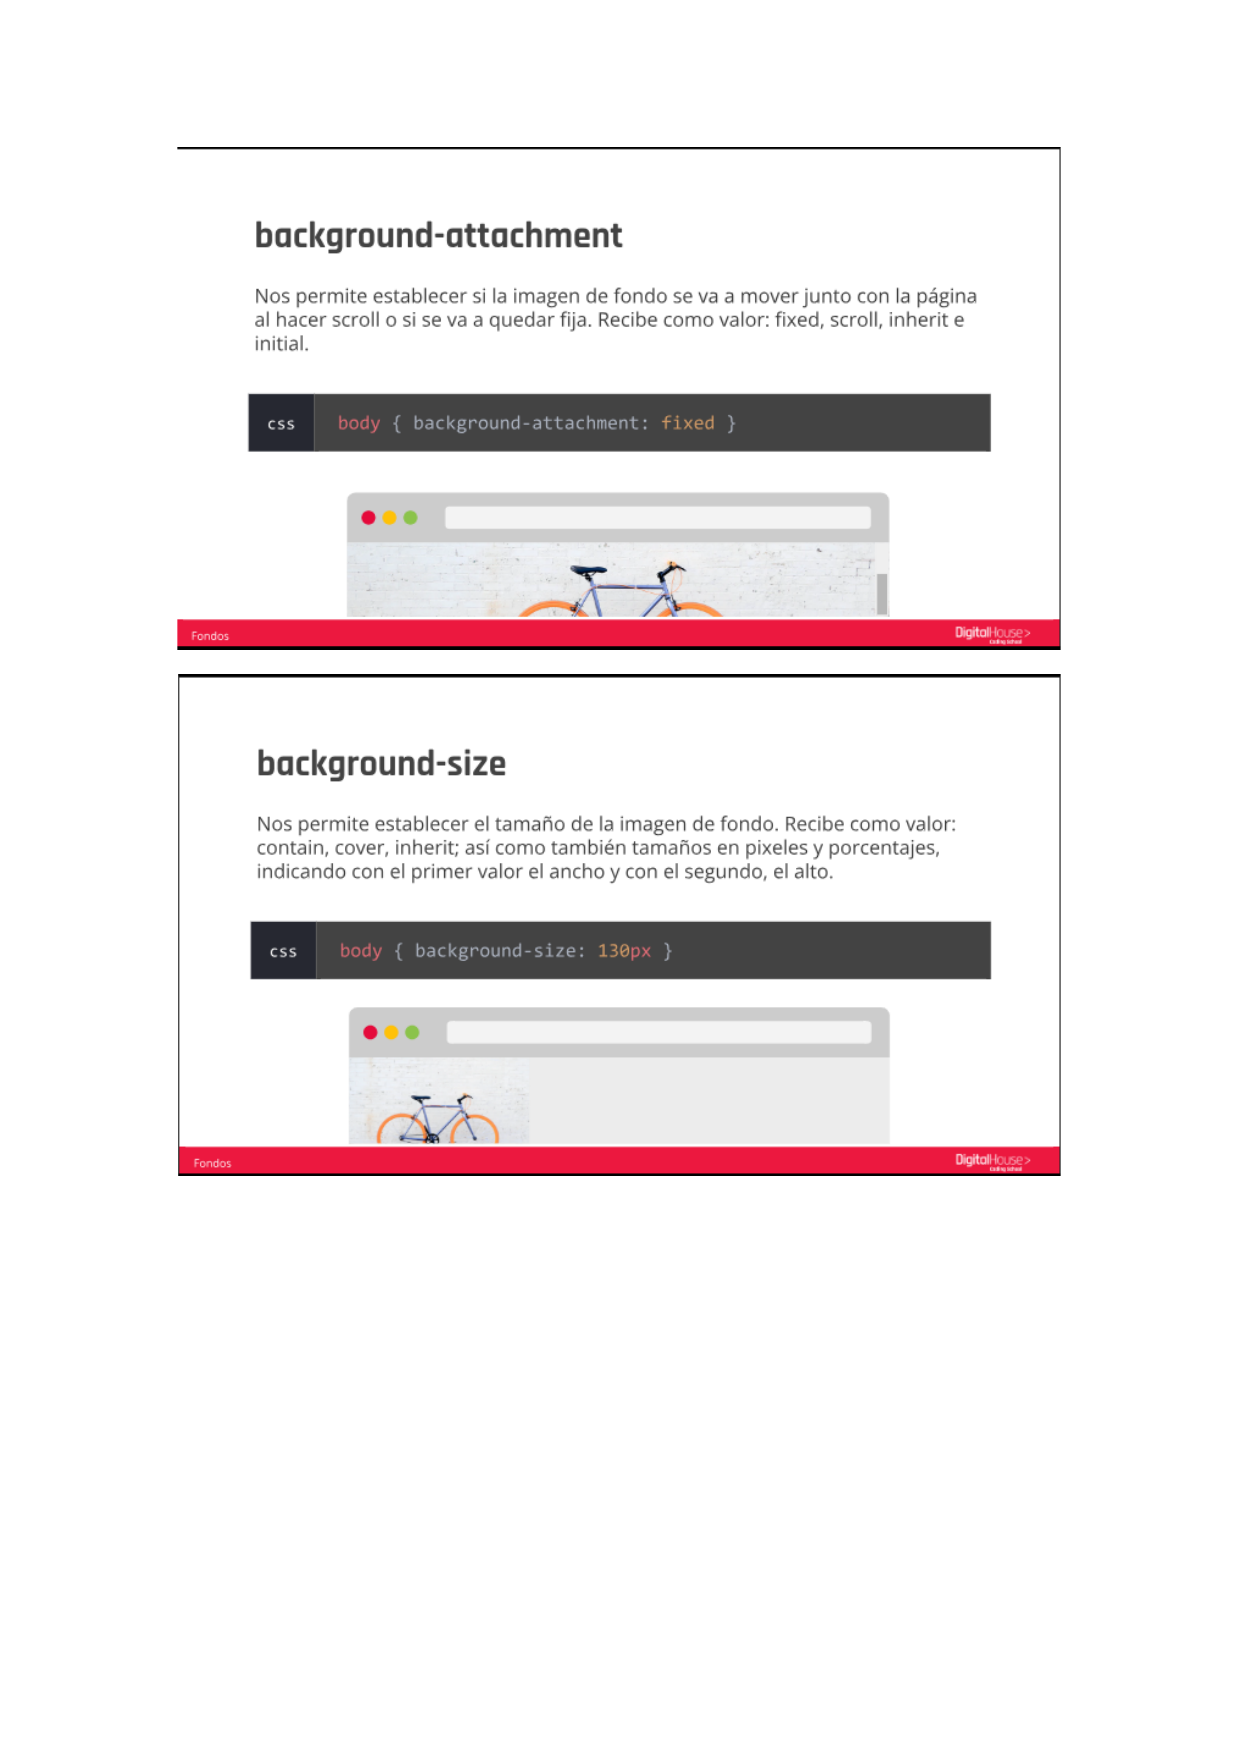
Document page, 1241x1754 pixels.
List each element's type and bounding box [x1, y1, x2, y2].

picture [177, 147, 1062, 650]
picture [177, 674, 1062, 1176]
